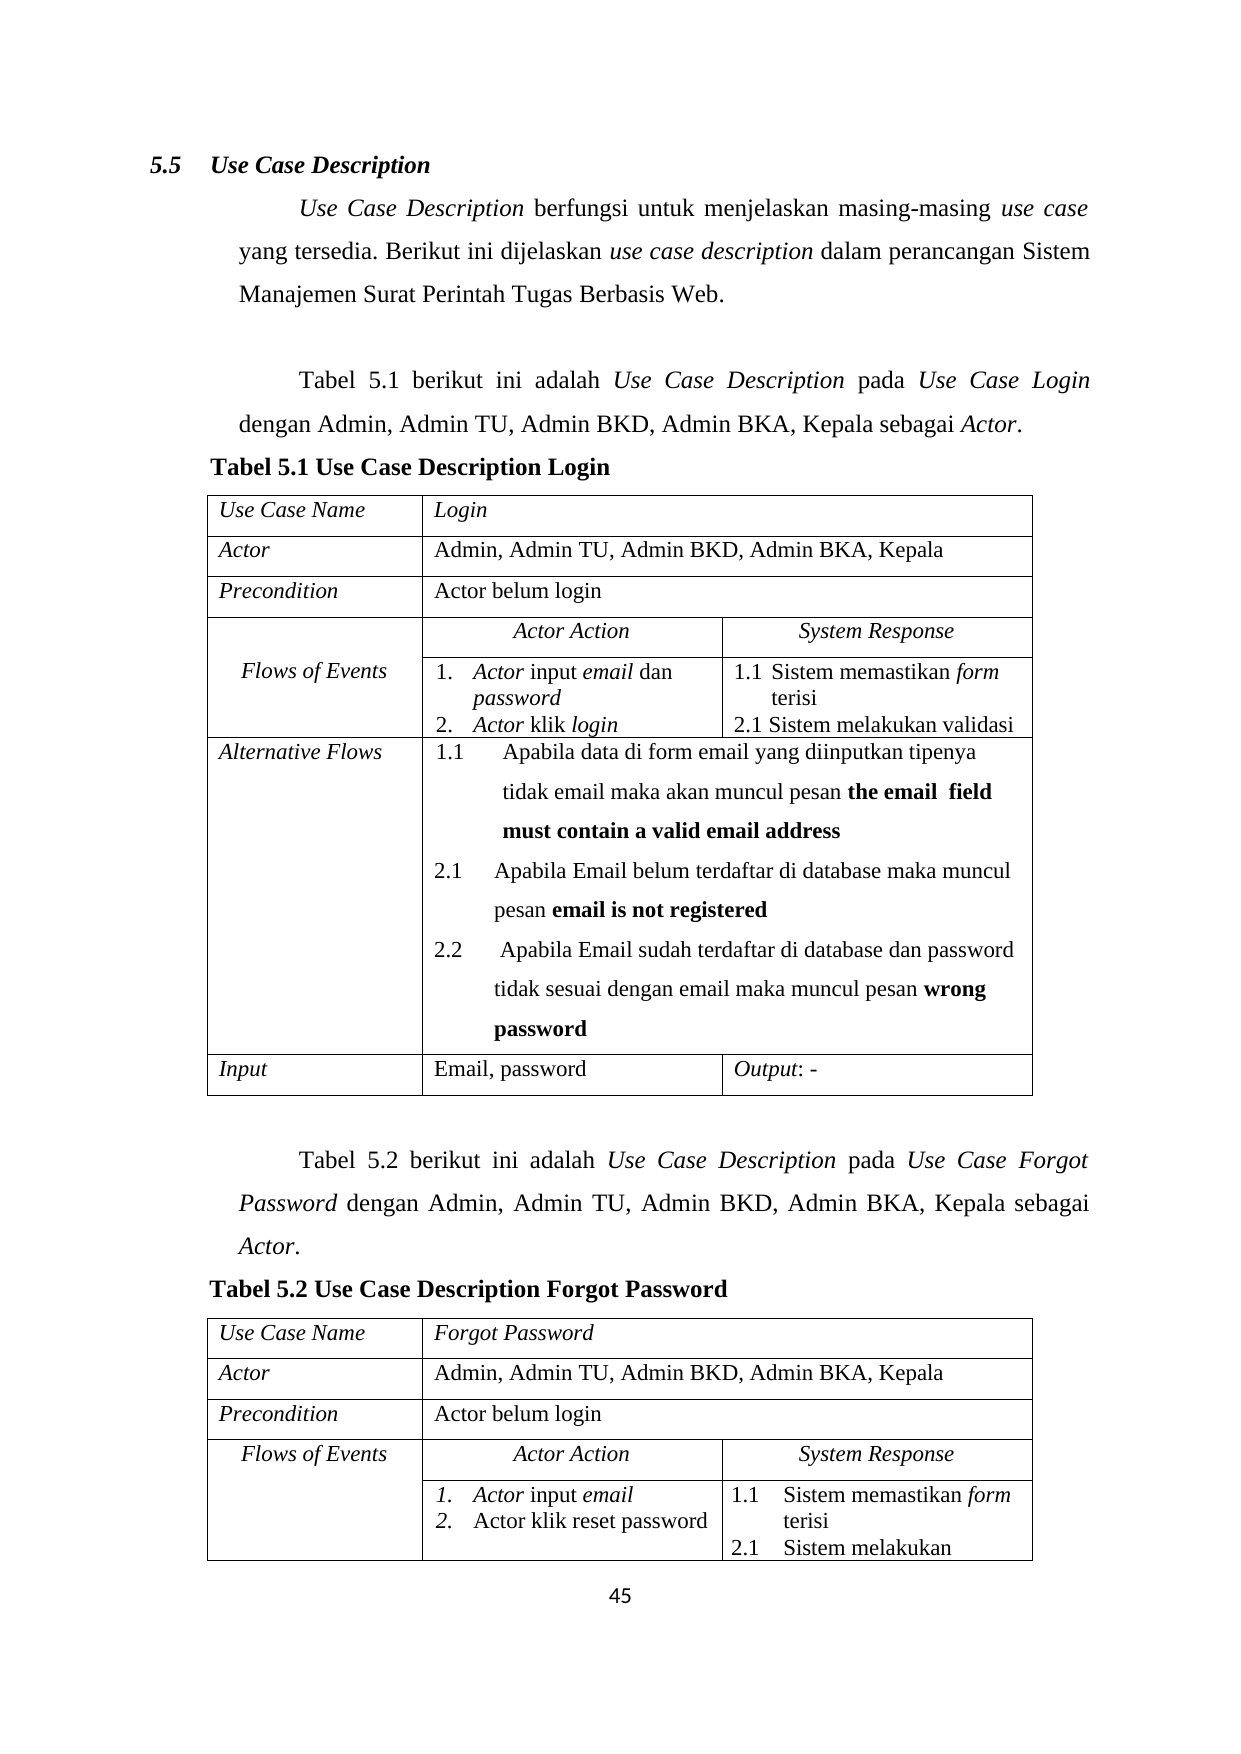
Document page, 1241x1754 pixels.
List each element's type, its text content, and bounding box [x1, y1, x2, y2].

table_header Use Case Name [208, 1319, 422, 1358]
table_header Use Case Name [208, 496, 422, 536]
subtitle Use Case Description [150, 150, 1090, 179]
table_cell Actor [208, 1359, 422, 1399]
text Tabel 5.1 Use Case Description Login [135, 452, 1090, 481]
table_cell Apabila data di form email yang diinputkan tipenya tidak email maka akan muncul pesan the email field must contain a valid email address Apabila Email belum terdaftar di database maka muncul pesan email is not registered Apabila Email sudah terdaftar di database dan password tidak sesuai dengan email maka muncul pesan wrong password [423, 738, 1032, 1054]
table_cell Actor belum login [423, 1400, 1032, 1439]
table_cell Input [208, 1055, 422, 1094]
table_cell Sistem memastikan form terisi Sistem melakukan validasi [723, 658, 1032, 737]
table_cell System Response [723, 1440, 1032, 1480]
table_cell Actor input email dan password Actor klik login [423, 658, 722, 737]
text Use Case Description berfungsi untuk menjelaskan masing-masing use case yang tersedia. Berikut ini dijelaskan use case description dalam perancangan Sistem Manajemen Surat Perintah Tugas Berbasis Web. [239, 193, 1090, 308]
text Tabel 5.1 berikut ini adalah Use Case Description pada Use Case Login dengan Admin, Admin TU, Admin BKD, Admin BKA, Kepala sebagai Actor. [239, 366, 1090, 437]
table_cell Alternative Flows [208, 738, 422, 1054]
table_cell Actor Action [423, 1440, 722, 1480]
table_header Forgot Password [423, 1319, 1032, 1358]
table_cell Admin, Admin TU, Admin BKD, Admin BKA, Kepala [423, 1359, 1032, 1399]
table_cell Actor belum login [423, 577, 1032, 617]
table_cell Email, password [423, 1055, 722, 1094]
table_cell Precondition [208, 577, 422, 617]
table_cell Actor [208, 537, 422, 576]
table_cell Precondition [208, 1400, 422, 1439]
table_cell System Response [723, 618, 1032, 657]
table_header Login [423, 496, 1032, 536]
table_cell Flows of Events [208, 618, 422, 737]
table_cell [723, 1481, 1032, 1560]
table_cell Flows of Events [208, 1440, 422, 1560]
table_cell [423, 1481, 722, 1560]
text Tabel 5.2 Use Case Description Forgot Password [209, 1274, 1090, 1303]
table_cell Actor Action [423, 618, 722, 657]
table_cell Admin, Admin TU, Admin BKD, Admin BKA, Kepala [423, 537, 1032, 576]
table_cell Output: - [723, 1055, 1032, 1094]
text Tabel 5.2 berikut ini adalah Use Case Description pada Use Case Forgot Password dengan Admin, Admin TU, Admin BKD, Admin BKA, Kepala sebagai Actor. [239, 1145, 1090, 1260]
